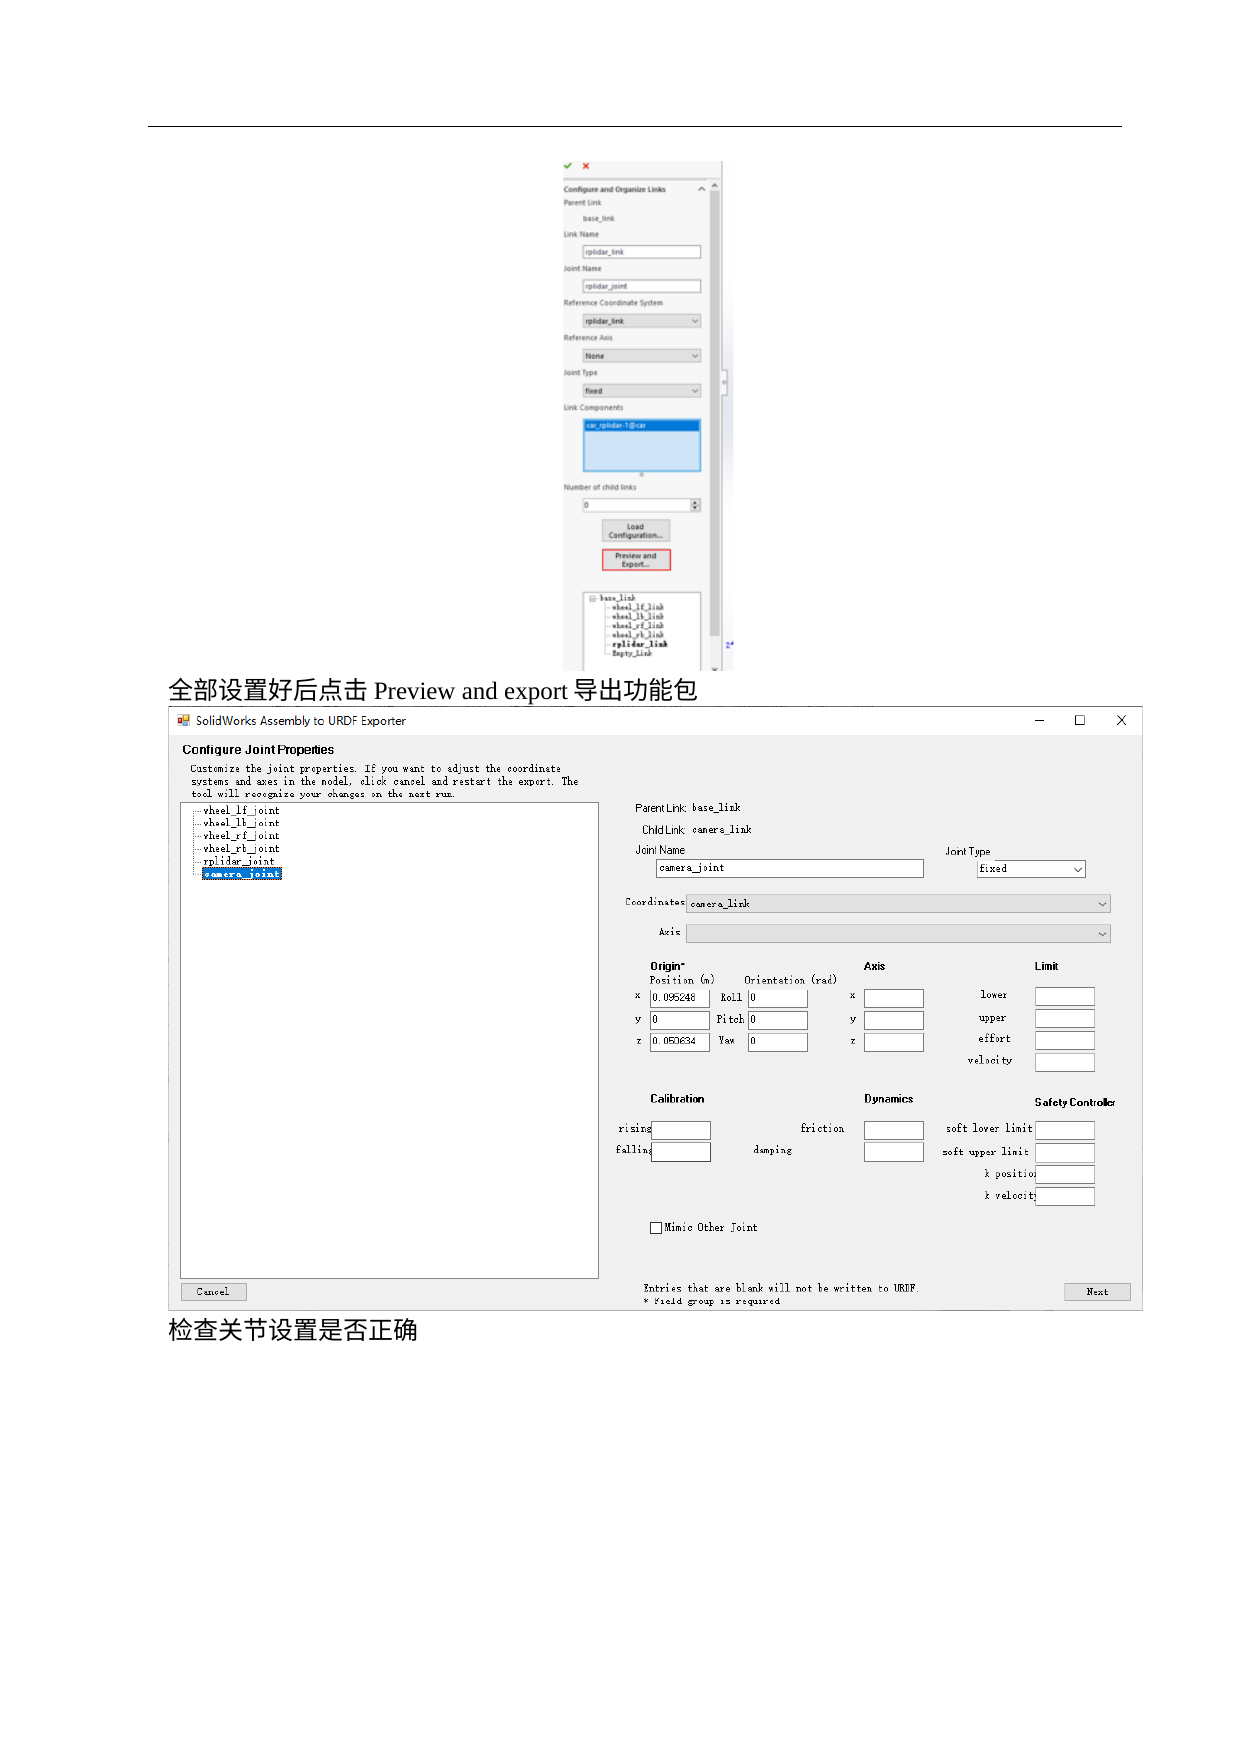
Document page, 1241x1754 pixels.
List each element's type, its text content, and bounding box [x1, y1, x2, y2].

text 检查关节设置是否正确 [148, 1310, 1122, 1347]
picture [557, 161, 734, 671]
picture [168, 706, 1143, 1311]
text 全部设置好后点击Preview and export导出功能包 [148, 671, 1122, 707]
